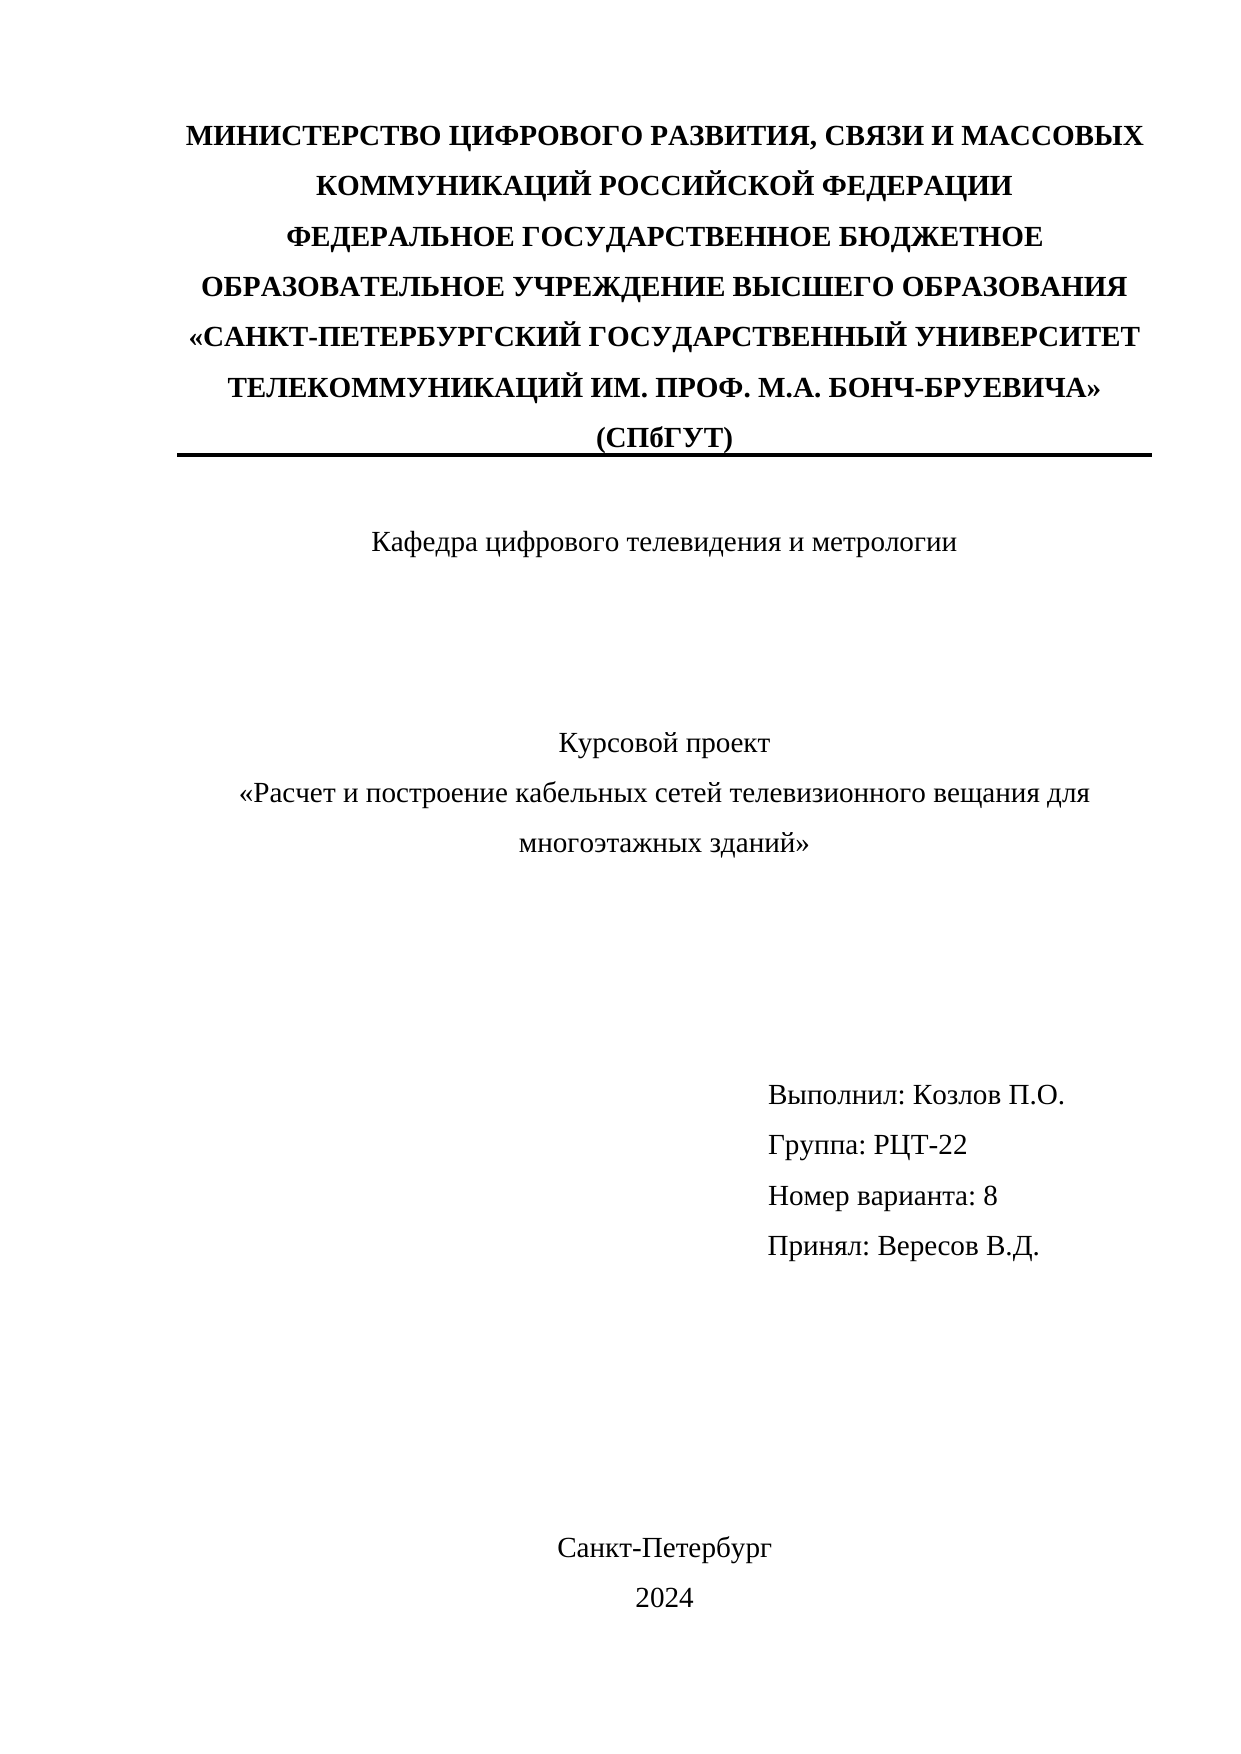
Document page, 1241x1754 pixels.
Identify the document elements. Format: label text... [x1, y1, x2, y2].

text Курсовой проект [177, 725, 1152, 758]
text Санкт-Петербург [177, 1530, 1152, 1563]
text Выполнил: Козлов П.О. [177, 1077, 1152, 1111]
text Группа: РЦТ-22 [177, 1127, 1152, 1161]
text Кафедра цифрового телевидения и метрологии [177, 524, 1152, 557]
text Номер варианта: 8 [768, 1178, 1152, 1211]
text 2024 [177, 1580, 1152, 1614]
text МИНИСТЕРСТВО ЦИФРОВОГО РАЗВИТИЯ, СВЯЗИ И МАССОВЫХ КОММУНИКАЦИЙ РОССИЙСКОЙ ФЕДЕРАЦИИ [177, 118, 1152, 202]
text ФЕДЕРАЛЬНОЕ ГОСУДАРСТВЕННОЕ БЮДЖЕТНОЕ ОБРАЗОВАТЕЛЬНОЕ УЧРЕЖДЕНИЕ ВЫСШЕГО ОБРАЗОВАНИЯ [177, 219, 1152, 303]
text (СПбГУТ) [177, 420, 1152, 453]
text «САНКТ-ПЕТЕРБУРГСКИЙ ГОСУДАРСТВЕННЫЙ УНИВЕРСИТЕТ ТЕЛЕКОММУНИКАЦИЙ ИМ. ПРОФ. М.А. БОНЧ-БРУЕВИЧА» [177, 319, 1152, 403]
text Принял: Вересов В.Д. [177, 1228, 1152, 1262]
text «Расчет и построение кабельных сетей телевизионного вещания для многоэтажных зданий» [177, 775, 1152, 859]
